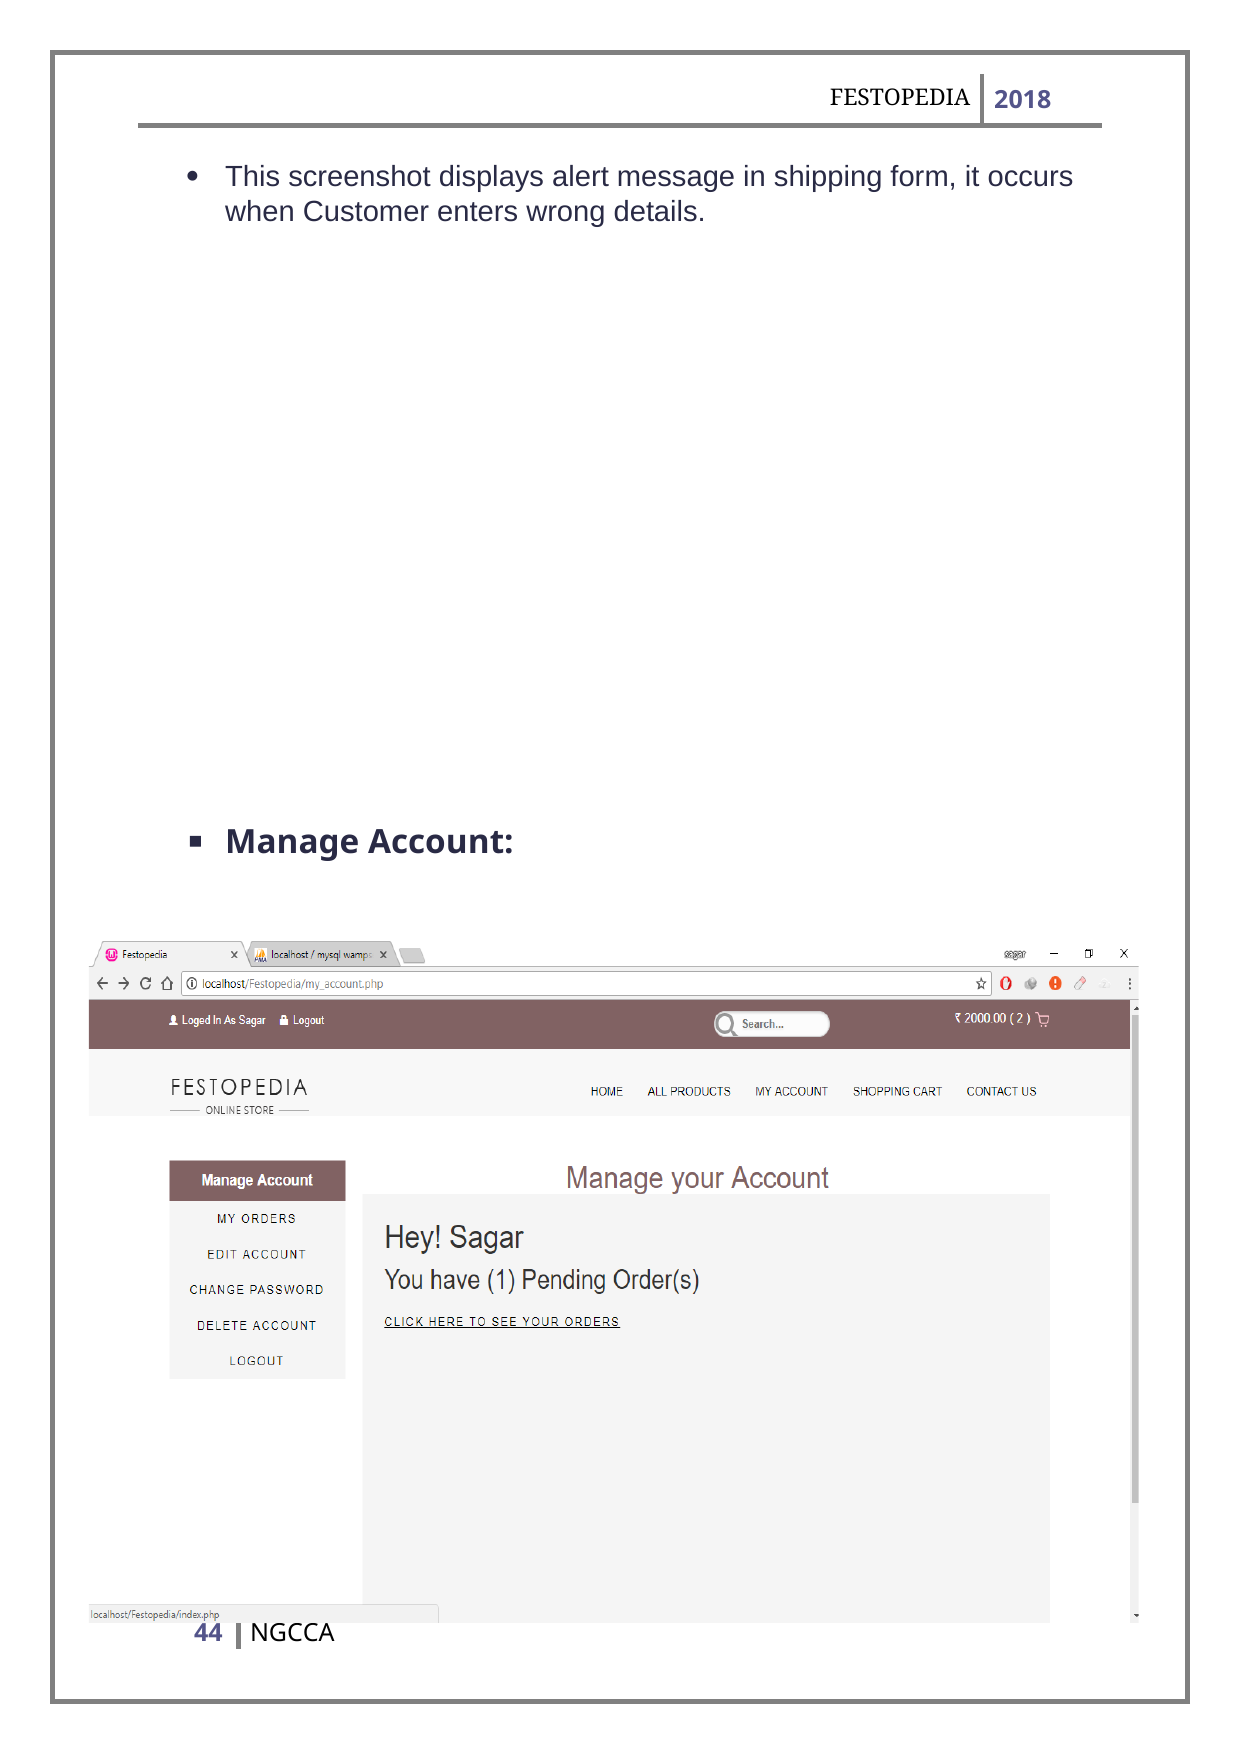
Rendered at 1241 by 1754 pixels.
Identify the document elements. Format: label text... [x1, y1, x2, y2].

list Manage Account: [187, 818, 1090, 863]
list This screenshot displays alert message in shipping form, it occurs when Customer enters wrong details. [187, 159, 1090, 228]
picture [88, 941, 1139, 1623]
